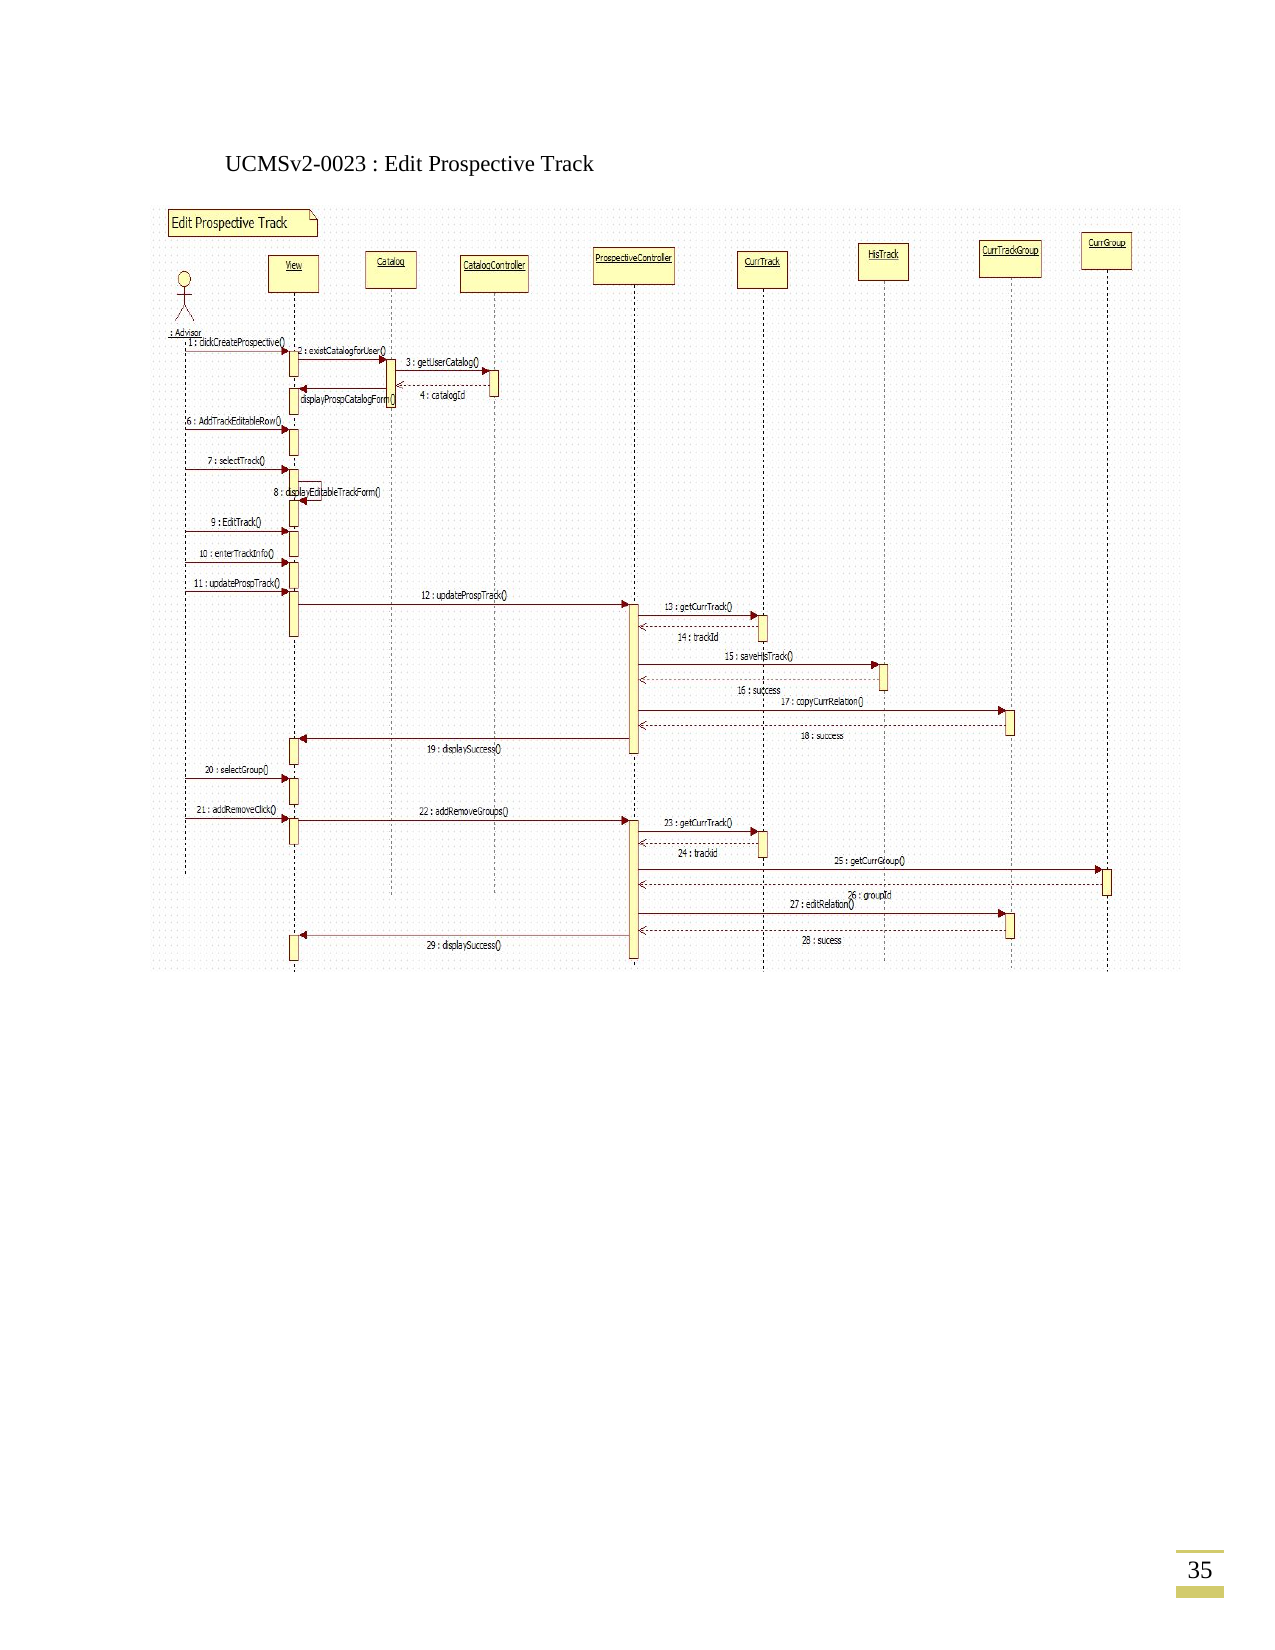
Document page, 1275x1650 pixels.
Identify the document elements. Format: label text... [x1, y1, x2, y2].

text UCMSv2-0023 : Edit Prospective Track [225, 150, 1125, 176]
picture [150, 205, 1185, 972]
